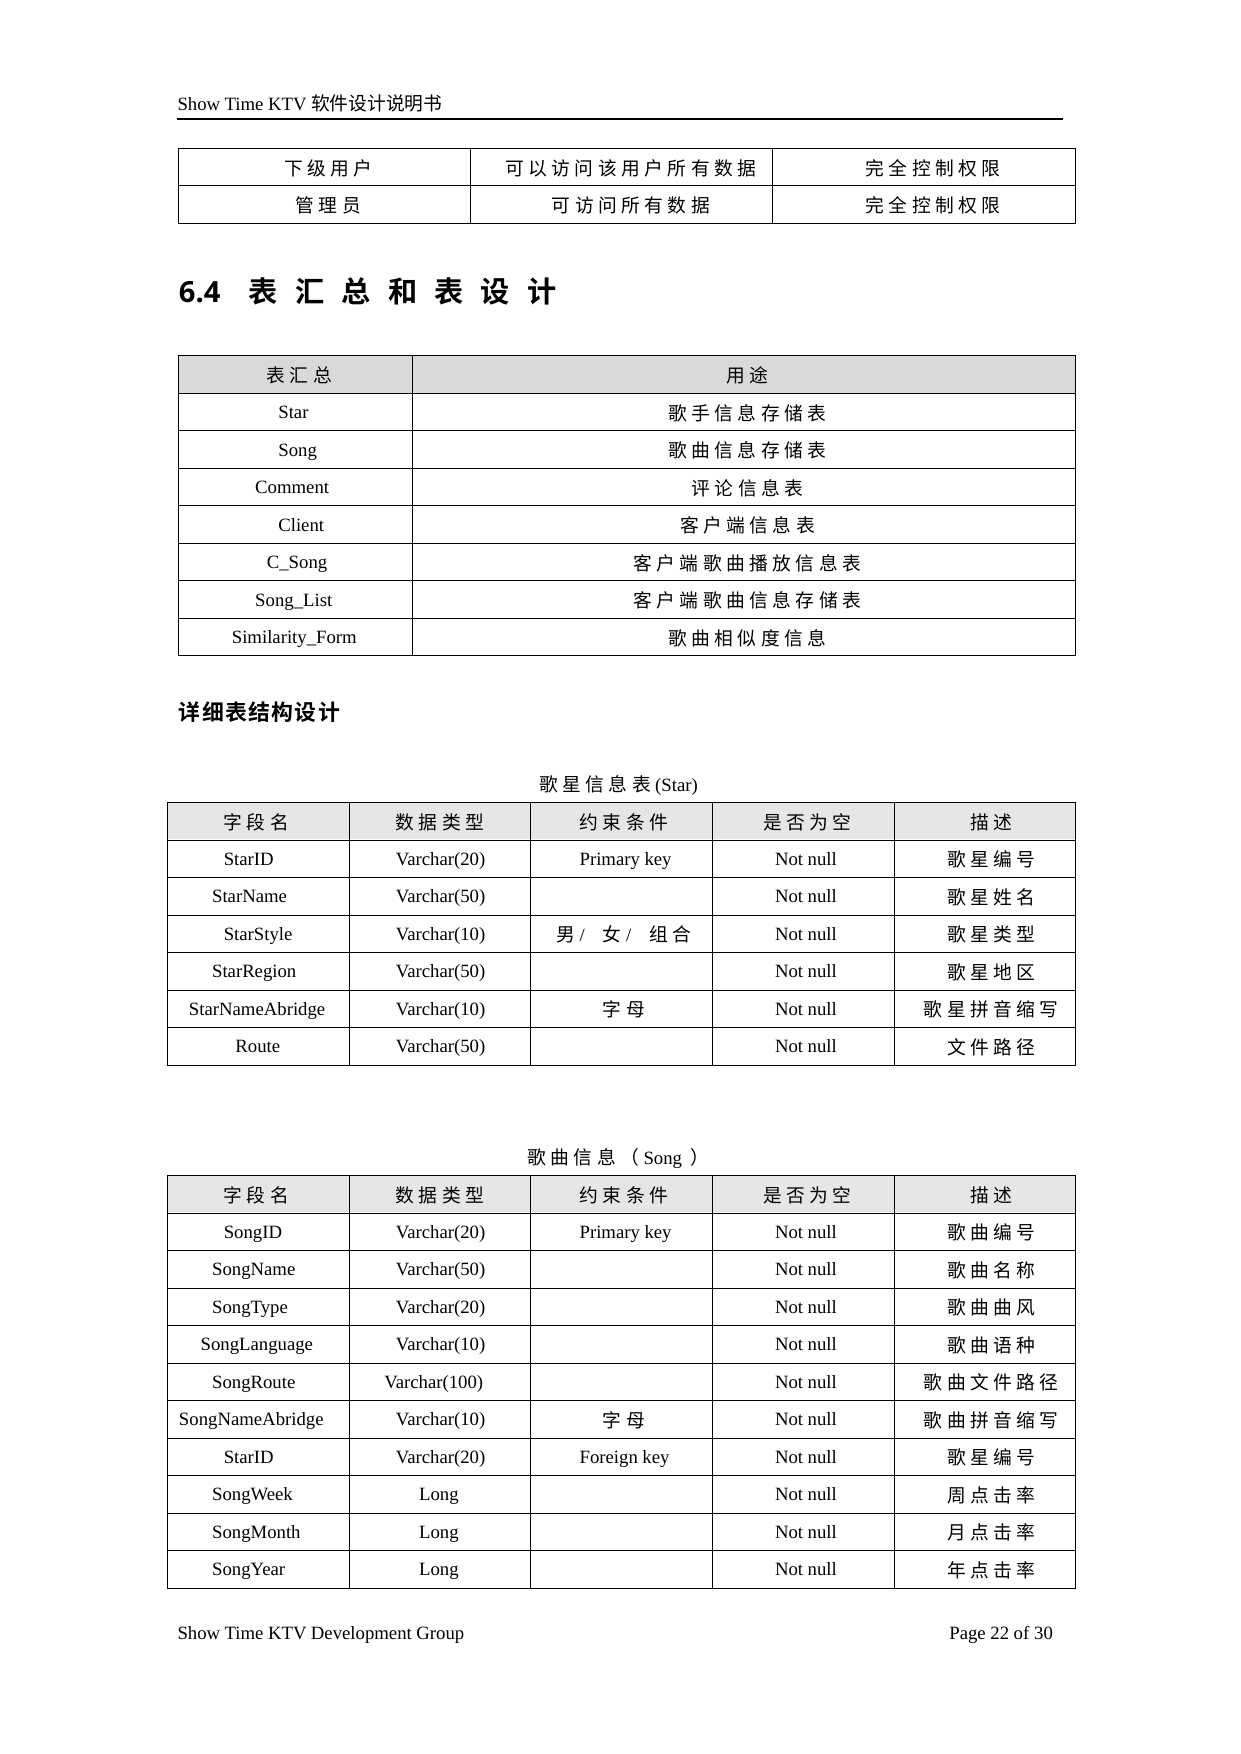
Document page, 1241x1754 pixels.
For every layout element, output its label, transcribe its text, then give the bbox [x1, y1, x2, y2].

table_cell [531, 1326, 712, 1362]
table_header 约束条件 [531, 803, 712, 839]
table_cell Varchar(50) [350, 878, 530, 914]
table_cell Long [350, 1551, 530, 1587]
table_header 字段名 [168, 1176, 349, 1212]
table_header 描述 [895, 1176, 1075, 1212]
table_cell StarName [168, 878, 349, 914]
table_cell Similarity_Form [179, 619, 412, 655]
table_cell StarStyle [168, 916, 349, 952]
table_cell StarRegion [168, 953, 349, 989]
table_cell Primary key [531, 1214, 712, 1250]
table_header 是否为空 [713, 803, 894, 839]
table_cell Varchar(100) [350, 1364, 530, 1400]
table_cell 字母 [531, 991, 712, 1027]
table_cell Not null [713, 1551, 894, 1587]
table_cell 歌曲曲风 [895, 1289, 1075, 1325]
table_cell 歌曲名称 [895, 1251, 1075, 1287]
table_cell StarID [168, 841, 349, 877]
table_cell 歌星姓名 [895, 878, 1075, 914]
table_cell SongID [168, 1214, 349, 1250]
table_cell Star [179, 394, 412, 430]
table_cell SongName [168, 1251, 349, 1287]
table_cell Long [350, 1514, 530, 1550]
table_cell [531, 953, 712, 989]
table_cell Not null [713, 1028, 894, 1064]
table_cell 完全控制权限 [773, 186, 1075, 223]
table_cell [531, 1364, 712, 1400]
table_cell Not null [713, 1439, 894, 1475]
table_cell 歌星编号 [895, 841, 1075, 877]
table_cell Long [350, 1476, 530, 1512]
table_cell Not null [713, 1289, 894, 1325]
table_cell 可访问所有数据 [471, 186, 772, 223]
table_cell SongLanguage [168, 1326, 349, 1362]
table_cell Not null [713, 1251, 894, 1287]
table_cell 男/女/组合 [531, 916, 712, 952]
table_cell Varchar(20) [350, 1289, 530, 1325]
table_cell 歌星编号 [895, 1439, 1075, 1475]
table_cell [531, 1514, 712, 1550]
table_cell 字母 [531, 1401, 712, 1437]
table_cell Varchar(10) [350, 991, 530, 1027]
table_cell 歌曲文件路径 [895, 1364, 1075, 1400]
table_cell 客户端歌曲播放信息表 [413, 544, 1075, 580]
table_cell SongYear [168, 1551, 349, 1587]
table_cell Varchar(50) [350, 1028, 530, 1064]
table_cell Varchar(50) [350, 953, 530, 989]
table_cell Client [179, 506, 412, 543]
table_header 描述 [895, 803, 1075, 839]
table_cell Not null [713, 841, 894, 877]
table_cell Primary key [531, 841, 712, 877]
table_header 是否为空 [713, 1176, 894, 1212]
table_cell Not null [713, 1476, 894, 1512]
table_cell [531, 1551, 712, 1587]
table_cell SongType [168, 1289, 349, 1325]
table_cell Not null [713, 1214, 894, 1250]
table_header 用途 [413, 356, 1075, 393]
table_cell Not null [713, 878, 894, 914]
table_cell Not null [713, 1364, 894, 1400]
subtitle 6.4 表汇总和表设计 [179, 253, 1061, 326]
table_cell [531, 1251, 712, 1287]
table_header 数据类型 [350, 1176, 530, 1212]
table_cell 下级用户 [179, 149, 470, 185]
table_cell 周点击率 [895, 1476, 1075, 1512]
table_cell SongWeek [168, 1476, 349, 1512]
table_cell SongNameAbridge [168, 1401, 349, 1437]
table_cell 歌星类型 [895, 916, 1075, 952]
table_cell StarID [168, 1439, 349, 1475]
table_cell 歌曲信息存储表 [413, 431, 1075, 468]
table_cell 歌星地区 [895, 953, 1075, 989]
table_cell 歌星拼音缩写 [895, 991, 1075, 1027]
table_cell Route [168, 1028, 349, 1064]
table_cell Foreign key [531, 1439, 712, 1475]
table_cell Song_List [179, 581, 412, 618]
table_cell [531, 878, 712, 914]
table_cell Not null [713, 1514, 894, 1550]
table_cell Varchar(10) [350, 1401, 530, 1437]
table_header 表汇总 [179, 356, 412, 393]
table_cell Varchar(10) [350, 916, 530, 952]
table_cell Not null [713, 1326, 894, 1362]
table_cell [531, 1289, 712, 1325]
table_cell C_Song [179, 544, 412, 580]
table_cell 歌曲拼音缩写 [895, 1401, 1075, 1437]
table_cell SongMonth [168, 1514, 349, 1550]
text 详细表结构设计 [179, 693, 1061, 729]
table_cell 月点击率 [895, 1514, 1075, 1550]
table_cell 客户端歌曲信息存储表 [413, 581, 1075, 618]
table_cell Comment [179, 469, 412, 505]
table_header 约束条件 [531, 1176, 712, 1212]
table_cell 歌曲相似度信息 [413, 619, 1075, 655]
table_cell 歌曲编号 [895, 1214, 1075, 1250]
table_cell 文件路径 [895, 1028, 1075, 1064]
table_cell Varchar(50) [350, 1251, 530, 1287]
table_cell [531, 1028, 712, 1064]
table_cell StarNameAbridge [168, 991, 349, 1027]
table_cell 可以访问该用户所有数据 [471, 149, 772, 185]
table_cell 歌曲语种 [895, 1326, 1075, 1362]
table_cell Varchar(10) [350, 1326, 530, 1362]
table_cell Not null [713, 991, 894, 1027]
table_header 数据类型 [350, 803, 530, 839]
table_cell Song [179, 431, 412, 468]
table_cell Not null [713, 1401, 894, 1437]
table_header 字段名 [168, 803, 349, 839]
table_cell Varchar(20) [350, 1214, 530, 1250]
table_cell Not null [713, 953, 894, 989]
table_cell Varchar(20) [350, 1439, 530, 1475]
table_cell 评论信息表 [413, 469, 1075, 505]
table_cell [531, 1476, 712, 1512]
text 歌曲信息（Song） [179, 1138, 1061, 1175]
table_cell Varchar(20) [350, 841, 530, 877]
table_cell 歌手信息存储表 [413, 394, 1075, 430]
table_cell 客户端信息表 [413, 506, 1075, 543]
table_cell 管理员 [179, 186, 470, 223]
table_cell 年点击率 [895, 1551, 1075, 1587]
table_cell SongRoute [168, 1364, 349, 1400]
table_cell 完全控制权限 [773, 149, 1075, 185]
text 歌星信息表(Star) [179, 766, 1061, 802]
table_cell Not null [713, 916, 894, 952]
